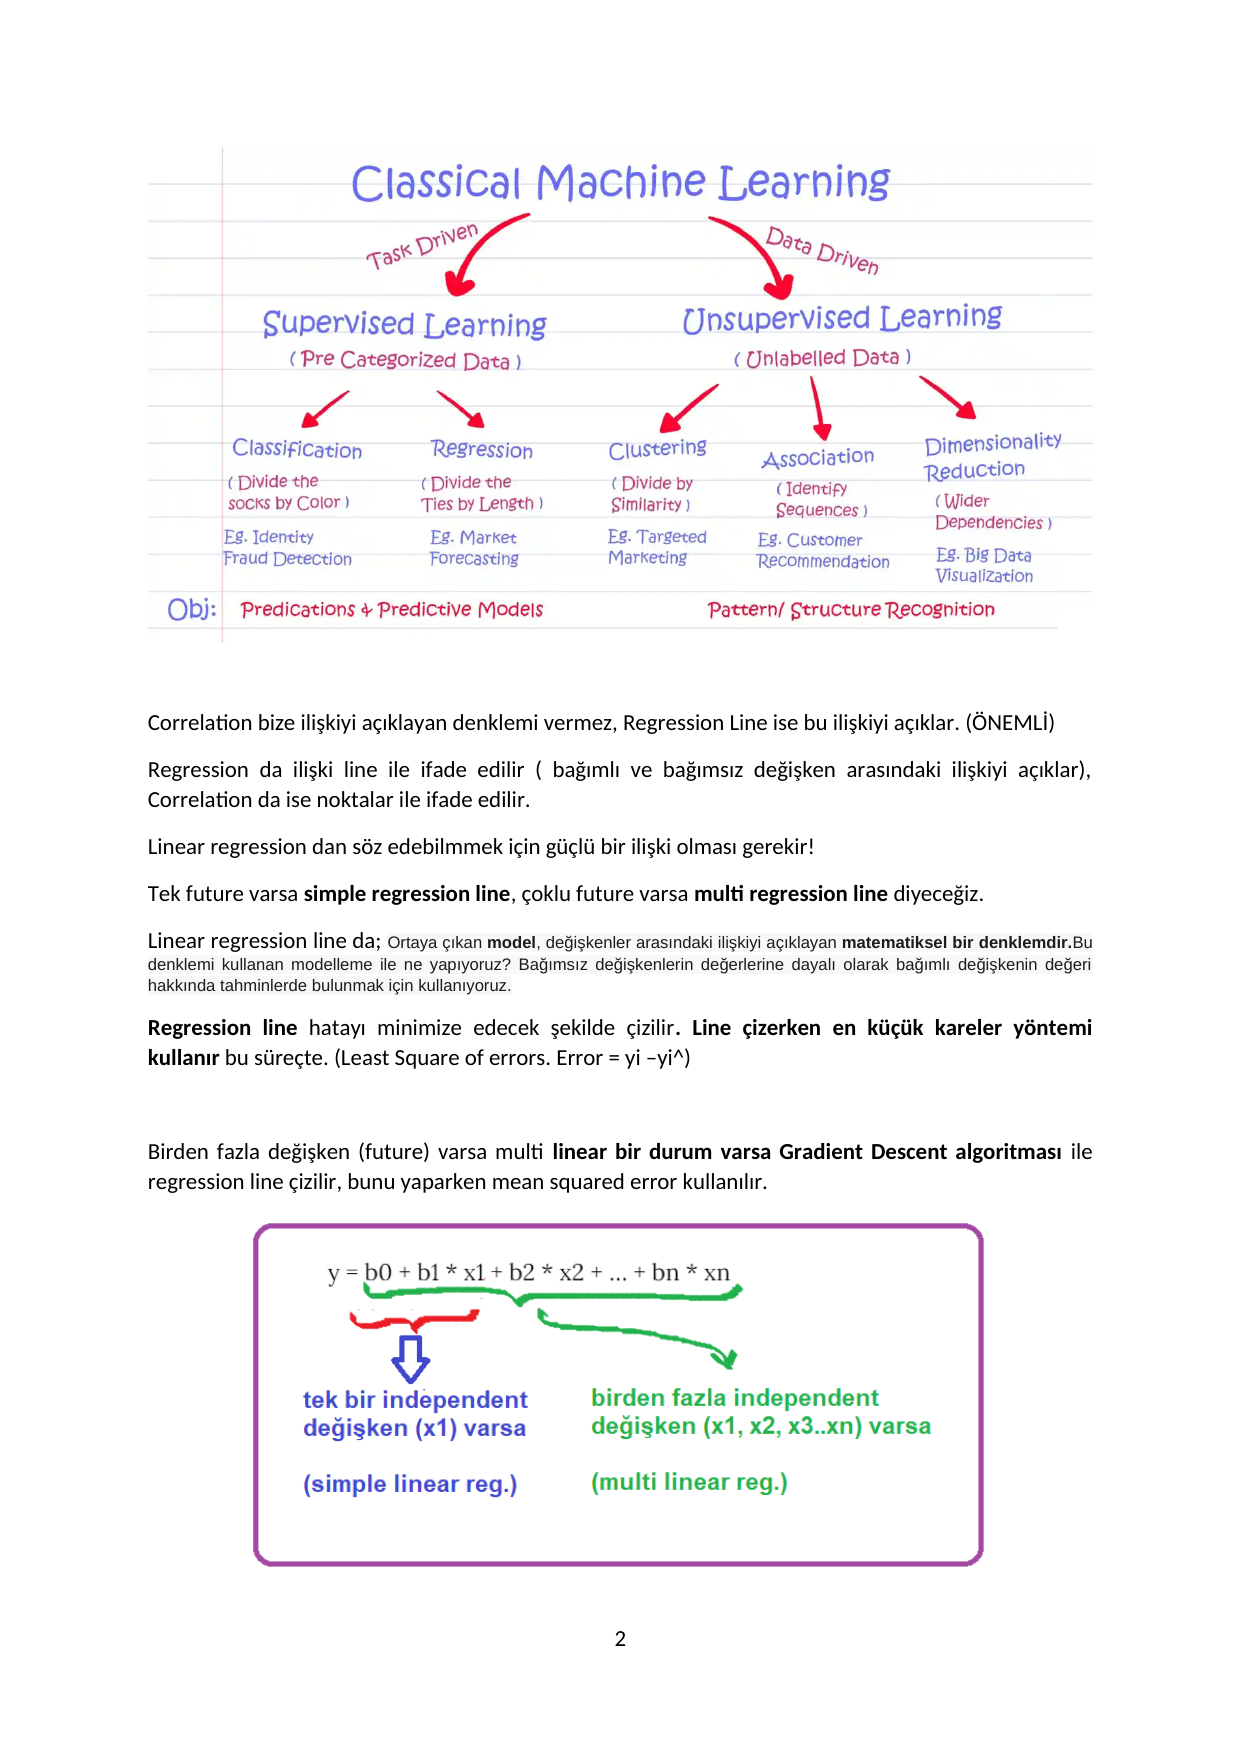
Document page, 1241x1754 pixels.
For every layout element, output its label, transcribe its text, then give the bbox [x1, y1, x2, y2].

picture [246, 1214, 994, 1577]
text Birden fazla değişken (future) varsa multi linear bir durum varsa Gradient Descent algoritması ile regression line çizilir, bunu yaparken mean squared error kullanılır. [148, 1137, 1093, 1195]
text Regression da ilişki line ile ifade edilir ( bağımlı ve bağımsız değişken arasındaki ilişkiyi açıklar), Correlation da ise noktalar ile ifade edilir. [148, 755, 1093, 813]
text Correlation bize ilişkiyi açıklayan denklemi vermez, Regression Line ise bu ilişkiyi açıklar. (ÖNEMLİ) [148, 708, 1093, 736]
text Linear regression line da; Ortaya çıkan model, değişkenler arasındaki ilişkiyi açıklayan matematiksel bir denklemdir.Bu denklemi kullanan modelleme ile ne yapıyoruz? Bağımsız değişkenlerin değerlerine dayalı olarak bağımlı değişkenin değeri hakkında tahminlerde bulunmak için kullanıyoruz. [148, 926, 1093, 955]
text Linear regression line da; Ortaya çıkan model, değişkenler arasındaki ilişkiyi açıklayan matematiksel bir denklemdir.Bu denklemi kullanan modelleme ile ne yapıyoruz? Bağımsız değişkenlerin değerlerine dayalı olarak bağımlı değişkenin değeri hakkında tahminlerde bulunmak için kullanıyoruz. [148, 974, 1093, 995]
picture [147, 147, 1093, 643]
text Tek future varsa simple regression line, çoklu future varsa multi regression line diyeceğiz. [148, 879, 1093, 907]
text Linear regression dan söz edebilmmek için güçlü bir ilişki olması gerekir! [148, 832, 1093, 860]
text Regression line hatayı minimize edecek şekilde çizilir. Line çizerken en küçük kareler yöntemi kullanır bu süreçte. (Least Square of errors. Error = yi –yi^) [148, 1013, 1093, 1071]
